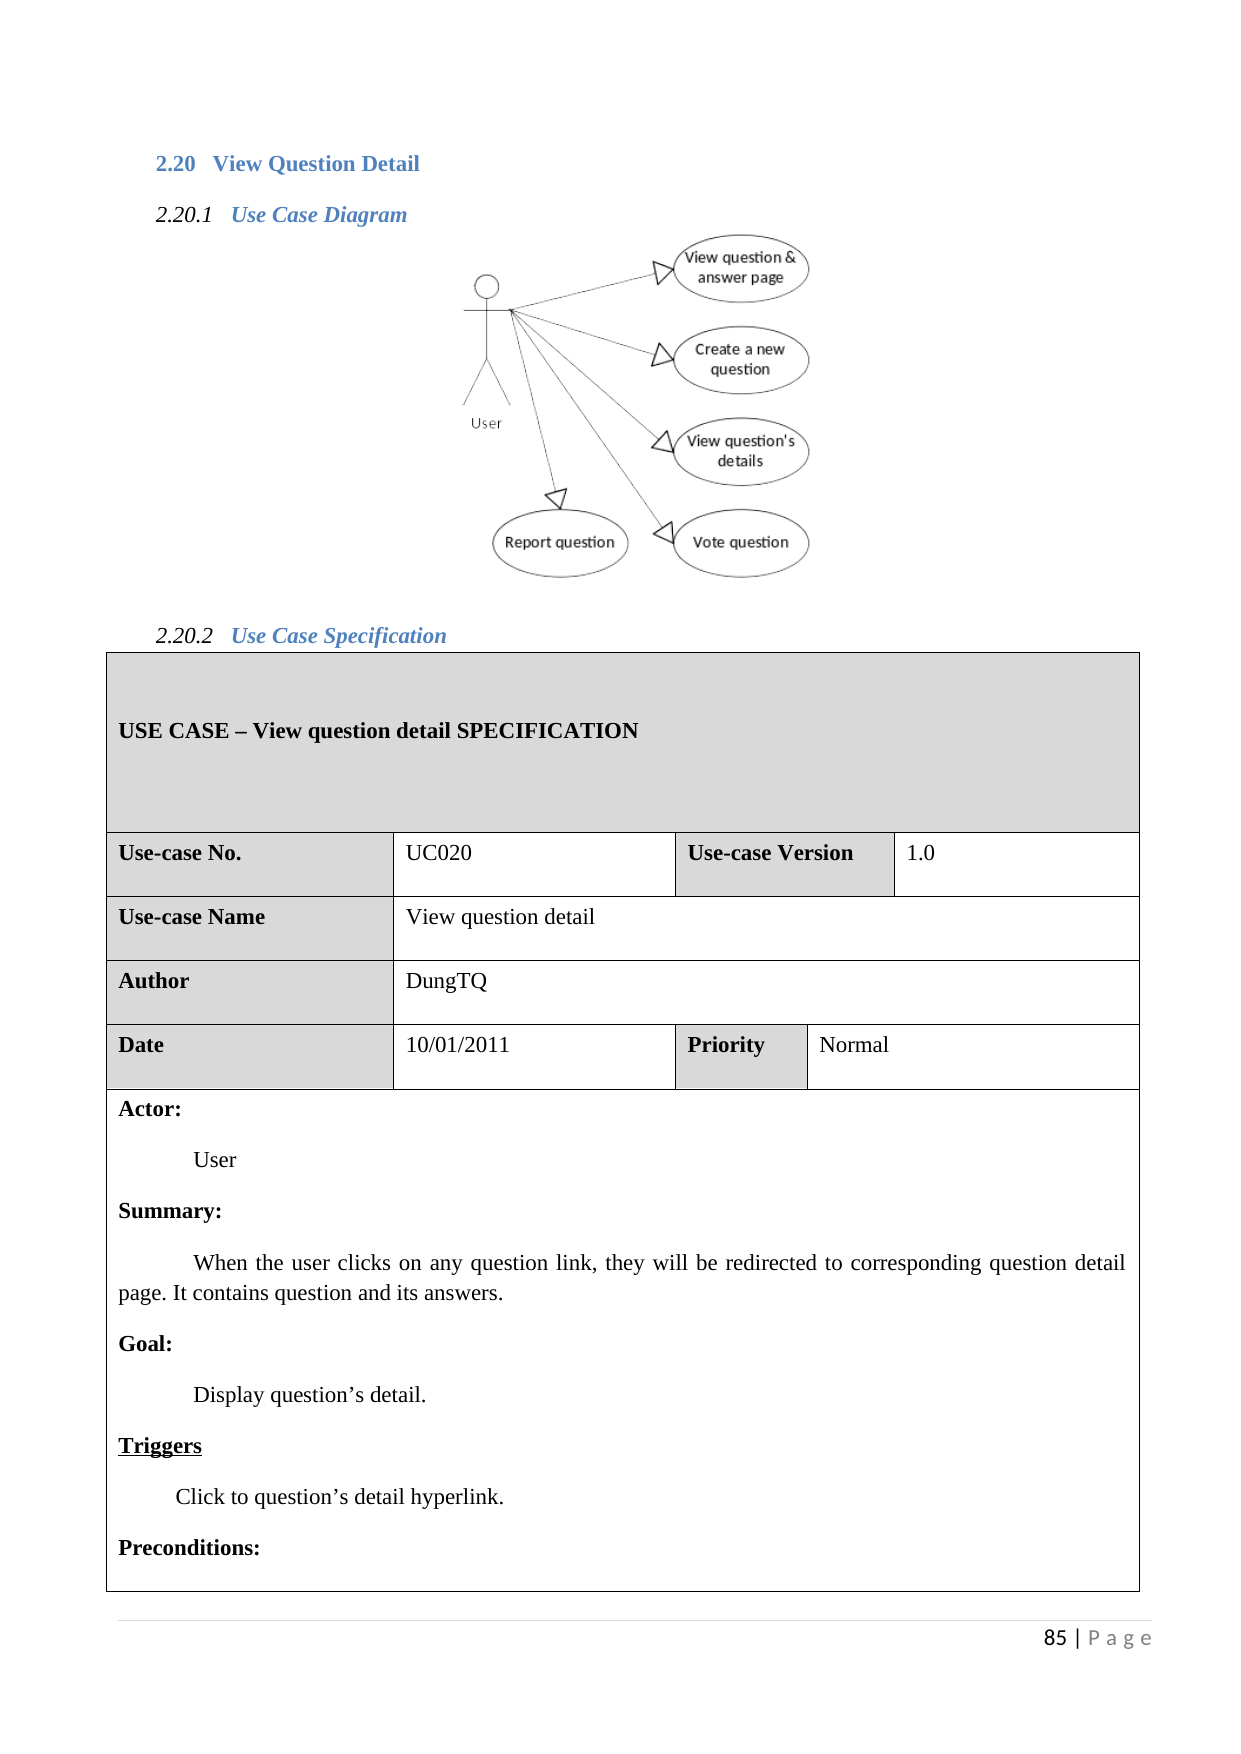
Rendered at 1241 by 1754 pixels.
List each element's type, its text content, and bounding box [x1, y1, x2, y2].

table_cell 10/01/2011 [394, 1025, 675, 1088]
table_cell Author [107, 961, 393, 1024]
table_cell Use-case Version [676, 833, 894, 896]
table_cell UC020 [394, 833, 675, 896]
subtitle Use Case Diagram [156, 201, 1152, 227]
table_cell DungTQ [394, 961, 1139, 1024]
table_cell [107, 1090, 1139, 1591]
table_cell Date [107, 1025, 393, 1088]
table_cell Priority [676, 1025, 807, 1088]
table_cell 1.0 [895, 833, 1139, 896]
subtitle View Question Detail [156, 150, 1152, 176]
table_cell Normal [808, 1025, 1139, 1088]
table_cell Use-case Name [107, 897, 393, 960]
table_cell Use-case No. [107, 833, 393, 896]
table_header USE CASE – View question detail SPECIFICATION [107, 653, 1139, 832]
table_cell View question detail [394, 897, 1139, 960]
subtitle Use Case Specification [156, 622, 1152, 648]
